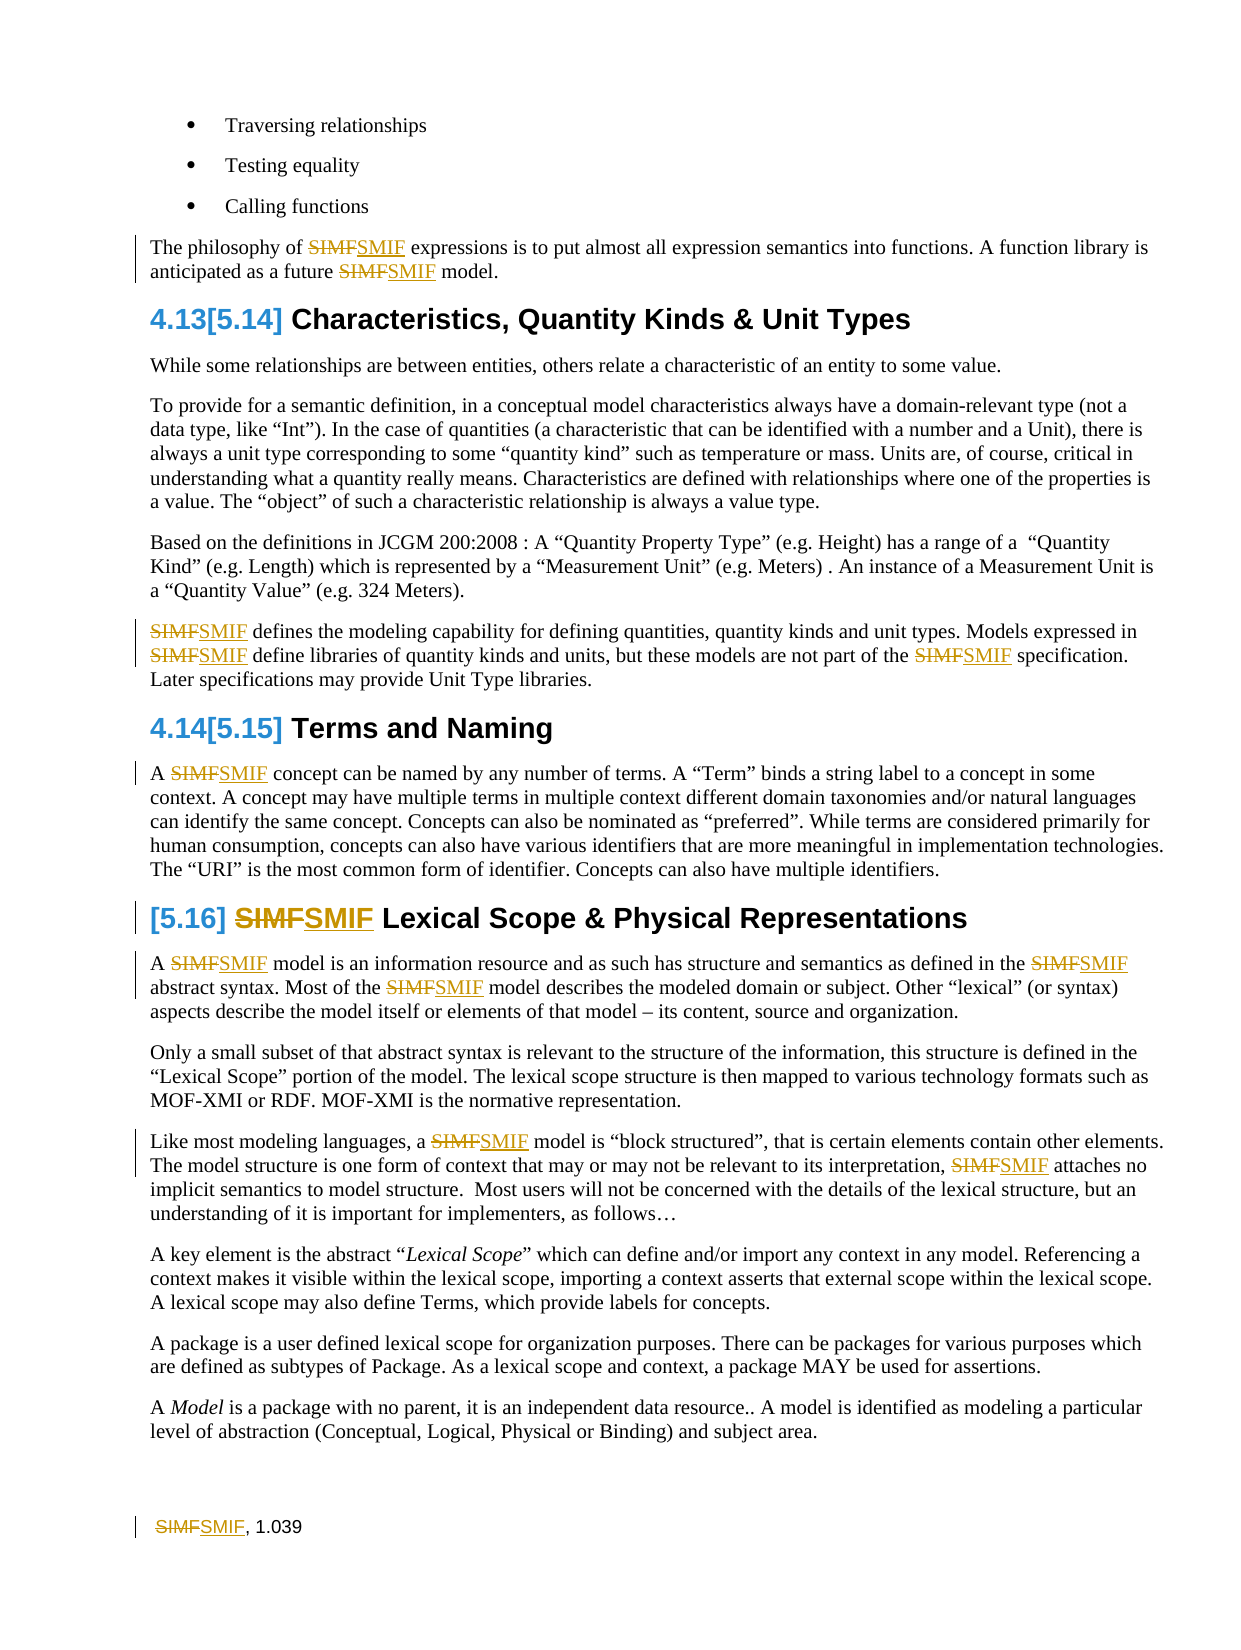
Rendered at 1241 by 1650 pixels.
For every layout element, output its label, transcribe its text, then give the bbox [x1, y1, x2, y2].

text Based on the definitions in JCGM 200:2008 : A “Quantity Property Type” (e.g. Height) has a range of a “Quantity Kind” (e.g. Length) which is represented by a “Measurement Unit” (e.g. Meters) . An instance of a Measurement Unit is a “Quantity Value” (e.g. 324 Meters). [150, 530, 1165, 602]
text Like most modeling languages, a model is “block structured”, that is certain elements contain other elements. The model structure is one form of context that may or may not be relevant to its interpretation, attaches no implicit semantics to model structure. Most users will not be concerned with the details of the lexical structure, but an understanding of it is important for implementers, as follows… [150, 1129, 1165, 1225]
text A key element is the abstract “Lexical Scope” which can define and/or import any context in any model. Referencing a context makes it visible within the lexical scope, importing a context asserts that external scope within the lexical scope. A lexical scope may also define Terms, which provide labels for concepts. [150, 1242, 1165, 1314]
text defines the modeling capability for defining quantities, quantity kinds and unit types. Models expressed in define libraries of quantity kinds and units, but these models are not part of the specification. Later specifications may provide Unit Type libraries. [150, 619, 1165, 691]
text The philosophy of expressions is to put almost all expression semantics into functions. A function library is anticipated as a future model. [150, 235, 1165, 283]
text A package is a user defined lexical scope for organization purposes. There can be packages for various purposes which are defined as subtypes of Package. As a lexical scope and context, a package MAY be used for assertions. [150, 1330, 1165, 1378]
subtitle Characteristics, Quantity Kinds & Unit Types [150, 302, 1165, 336]
text To provide for a semantic definition, in a conceptual model characteristics always have a domain-relevant type (not a data type, like “Int”). In the case of quantities (a characteristic that can be identified with a number and a Unit), there is always a unit type corresponding to some “quantity kind” such as temperature or mass. Units are, of course, critical in understanding what a quantity really means. Characteristics are defined with relationships where one of the properties is a value. The “object” of such a characteristic relationship is always a value type. [150, 393, 1165, 513]
text While some relationships are between entities, others relate a characteristic of an entity to some value. [150, 352, 1165, 377]
list Traversing relationships [187, 112, 1165, 137]
text A Model is a package with no parent, it is an independent data resource.. A model is identified as modeling a particular level of abstraction (Conceptual, Logical, Physical or Binding) and subject area. [150, 1395, 1165, 1443]
subtitle Lexical Scope & Physical Representations [150, 901, 1165, 934]
text Only a small subset of that abstract syntax is relevant to the structure of the information, this structure is defined in the “Lexical Scope” portion of the model. The lexical scope structure is then mapped to various technology formats such as MOF-XMI or RDF. MOF-XMI is the normative representation. [150, 1040, 1165, 1112]
text A concept can be named by any number of terms. A “Term” binds a string label to a concept in some context. A concept may have multiple terms in multiple context different domain taxonomies and/or natural languages can identify the same concept. Concepts can also be nominated as “preferred”. While terms are considered primarily for human consumption, concepts can also have various identifiers that are more meaningful in implementation technologies. The “URI” is the most common form of identifier. Concepts can also have multiple identifiers. [150, 761, 1165, 881]
list Testing equality [187, 153, 1165, 177]
text A model is an information resource and as such has structure and semantics as defined in the abstract syntax. Most of the model describes the modeled domain or subject. Other “lexical” (or syntax) aspects describe the model itself or elements of that model – its content, source and organization. [150, 951, 1165, 1023]
list Calling functions [187, 194, 1165, 218]
subtitle Terms and Naming [150, 711, 1165, 744]
